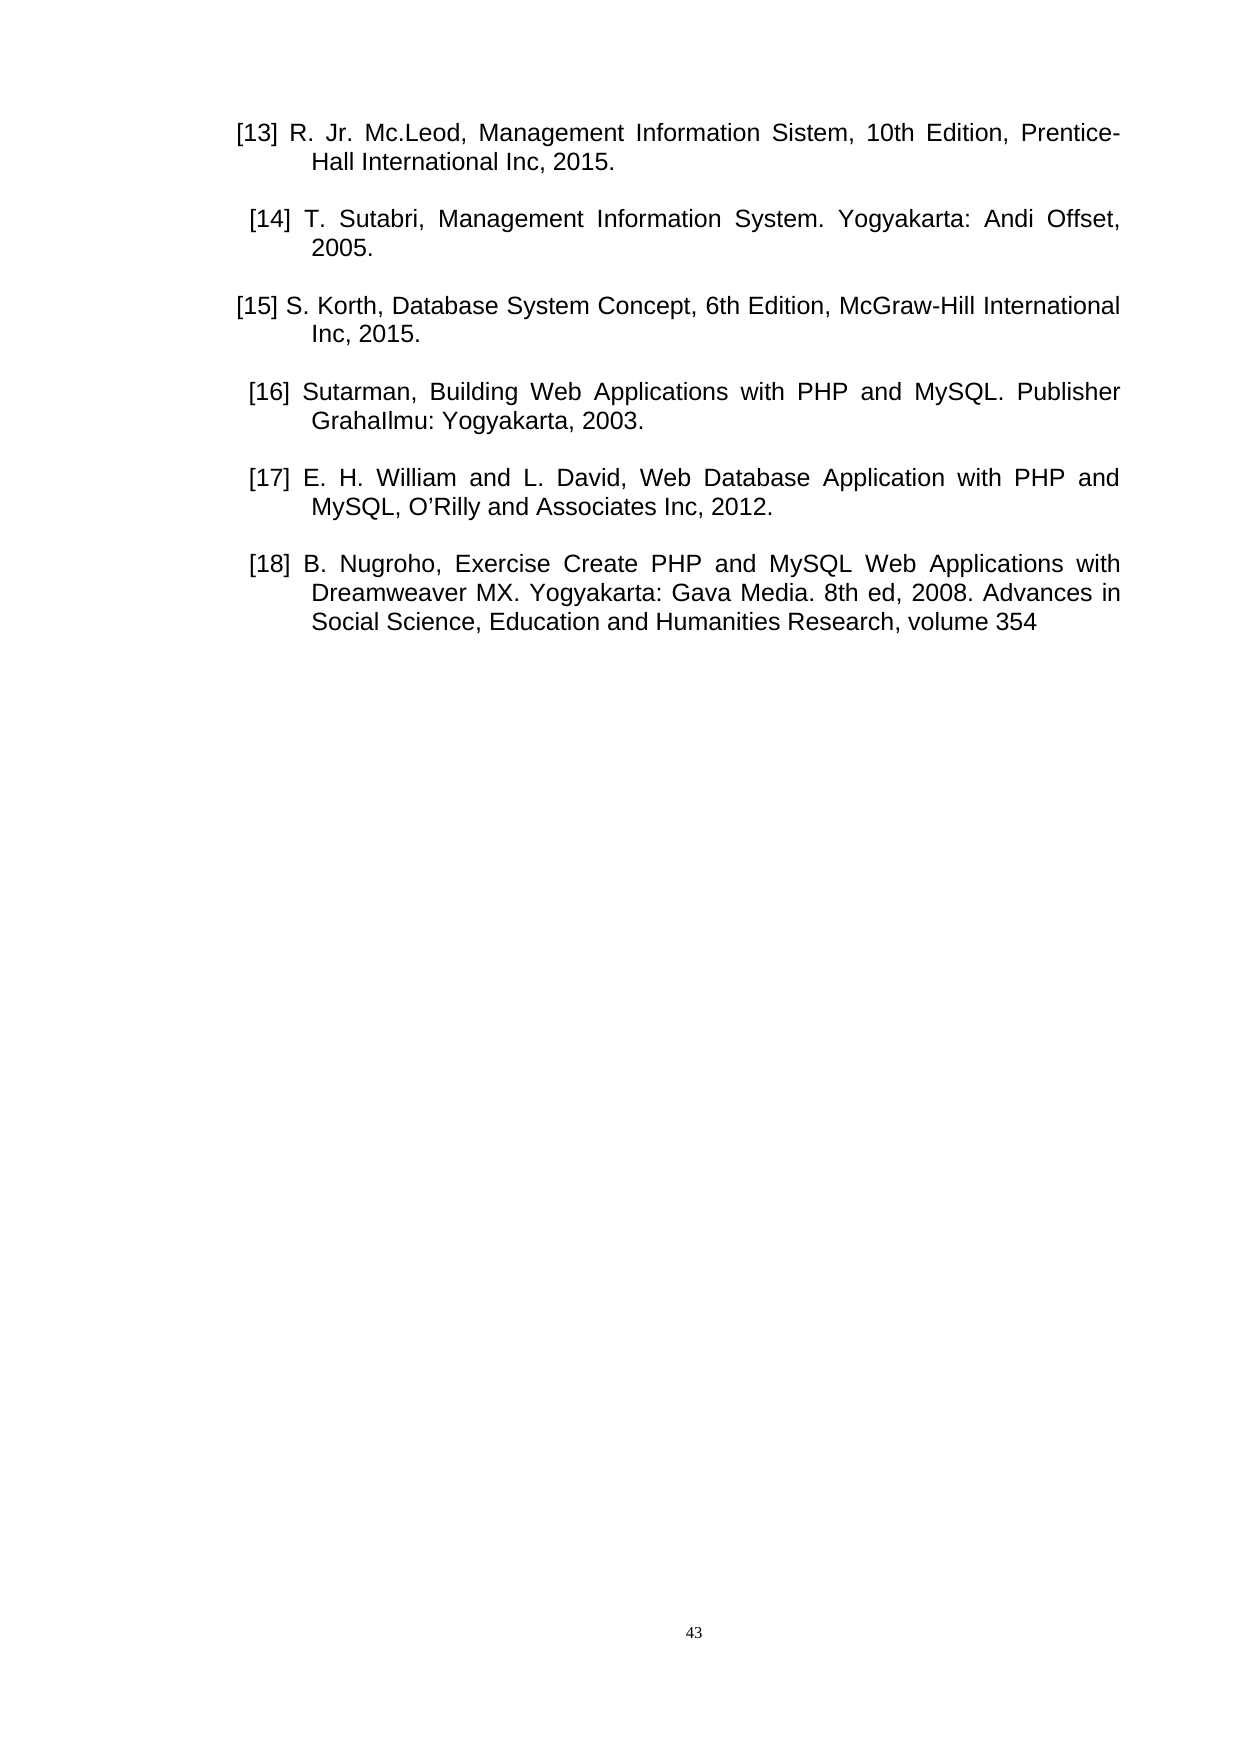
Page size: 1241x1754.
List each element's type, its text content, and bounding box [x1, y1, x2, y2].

text [14] T. Sutabri, Management Information System. Yogyakarta: Andi Offset, 2005. [236, 204, 1122, 262]
text [17] E. H. William and L. David, Web Database Application with PHP and MySQL, O’Rilly and Associates Inc, 2012. [236, 463, 1122, 521]
text [16] Sutarman, Building Web Applications with PHP and MySQL. Publisher GrahaIlmu: Yogyakarta, 2003. [236, 377, 1122, 434]
text [15] S. Korth, Database System Concept, 6th Edition, McGraw-Hill International Inc, 2015. [236, 291, 1122, 348]
text [18] B. Nugroho, Exercise Create PHP and MySQL Web Applications with Dreamweaver MX. Yogyakarta: Gava Media. 8th ed, 2008. Advances in Social Science, Education and Humanities Research, volume 354 [236, 549, 1122, 636]
text [13] R. Jr. Mc.Leod, Management Information Sistem, 10th Edition, Prentice-Hall International Inc, 2015. [236, 118, 1122, 176]
